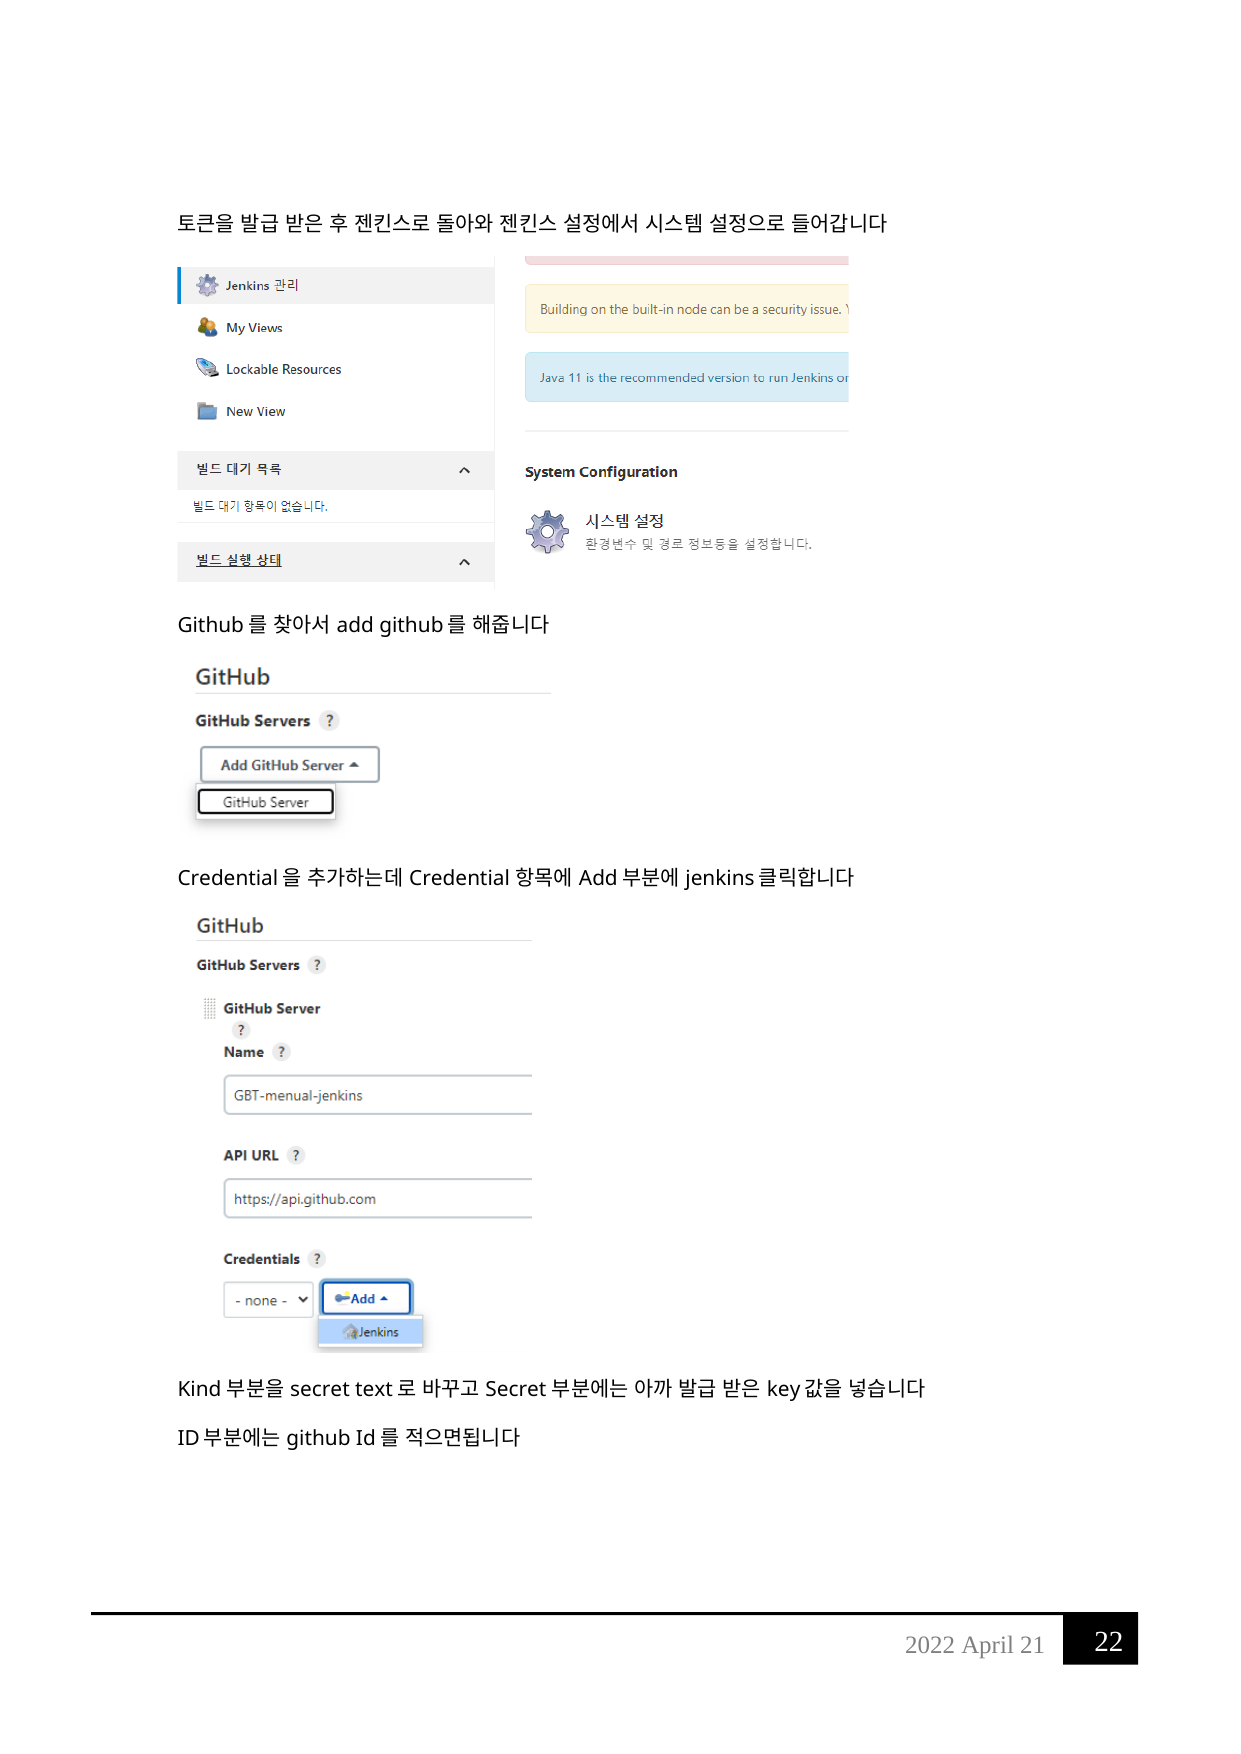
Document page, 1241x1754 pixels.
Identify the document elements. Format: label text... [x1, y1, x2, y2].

text Credential을 추가하는데 Credential 항목에 Add부분에 jenkins클릭합니다 [177, 861, 1063, 891]
text Kind 부분을 secret text로 바꾸고 Secret 부분에는 아까 발급 받은 key값을 넣습니다 [177, 1372, 1063, 1402]
picture [177, 256, 849, 590]
picture [177, 910, 532, 1353]
text ID부분에는 github Id를 적으면됩니다 [177, 1421, 1063, 1451]
text 토큰을 발급 받은 후 젠킨스로 돌아와 젠킨스 설정에서 시스템 설정으로 들어갑니다 [177, 207, 1063, 237]
text Github를 찾아서 add github를 해줍니다 [177, 608, 1063, 639]
picture [177, 657, 552, 842]
